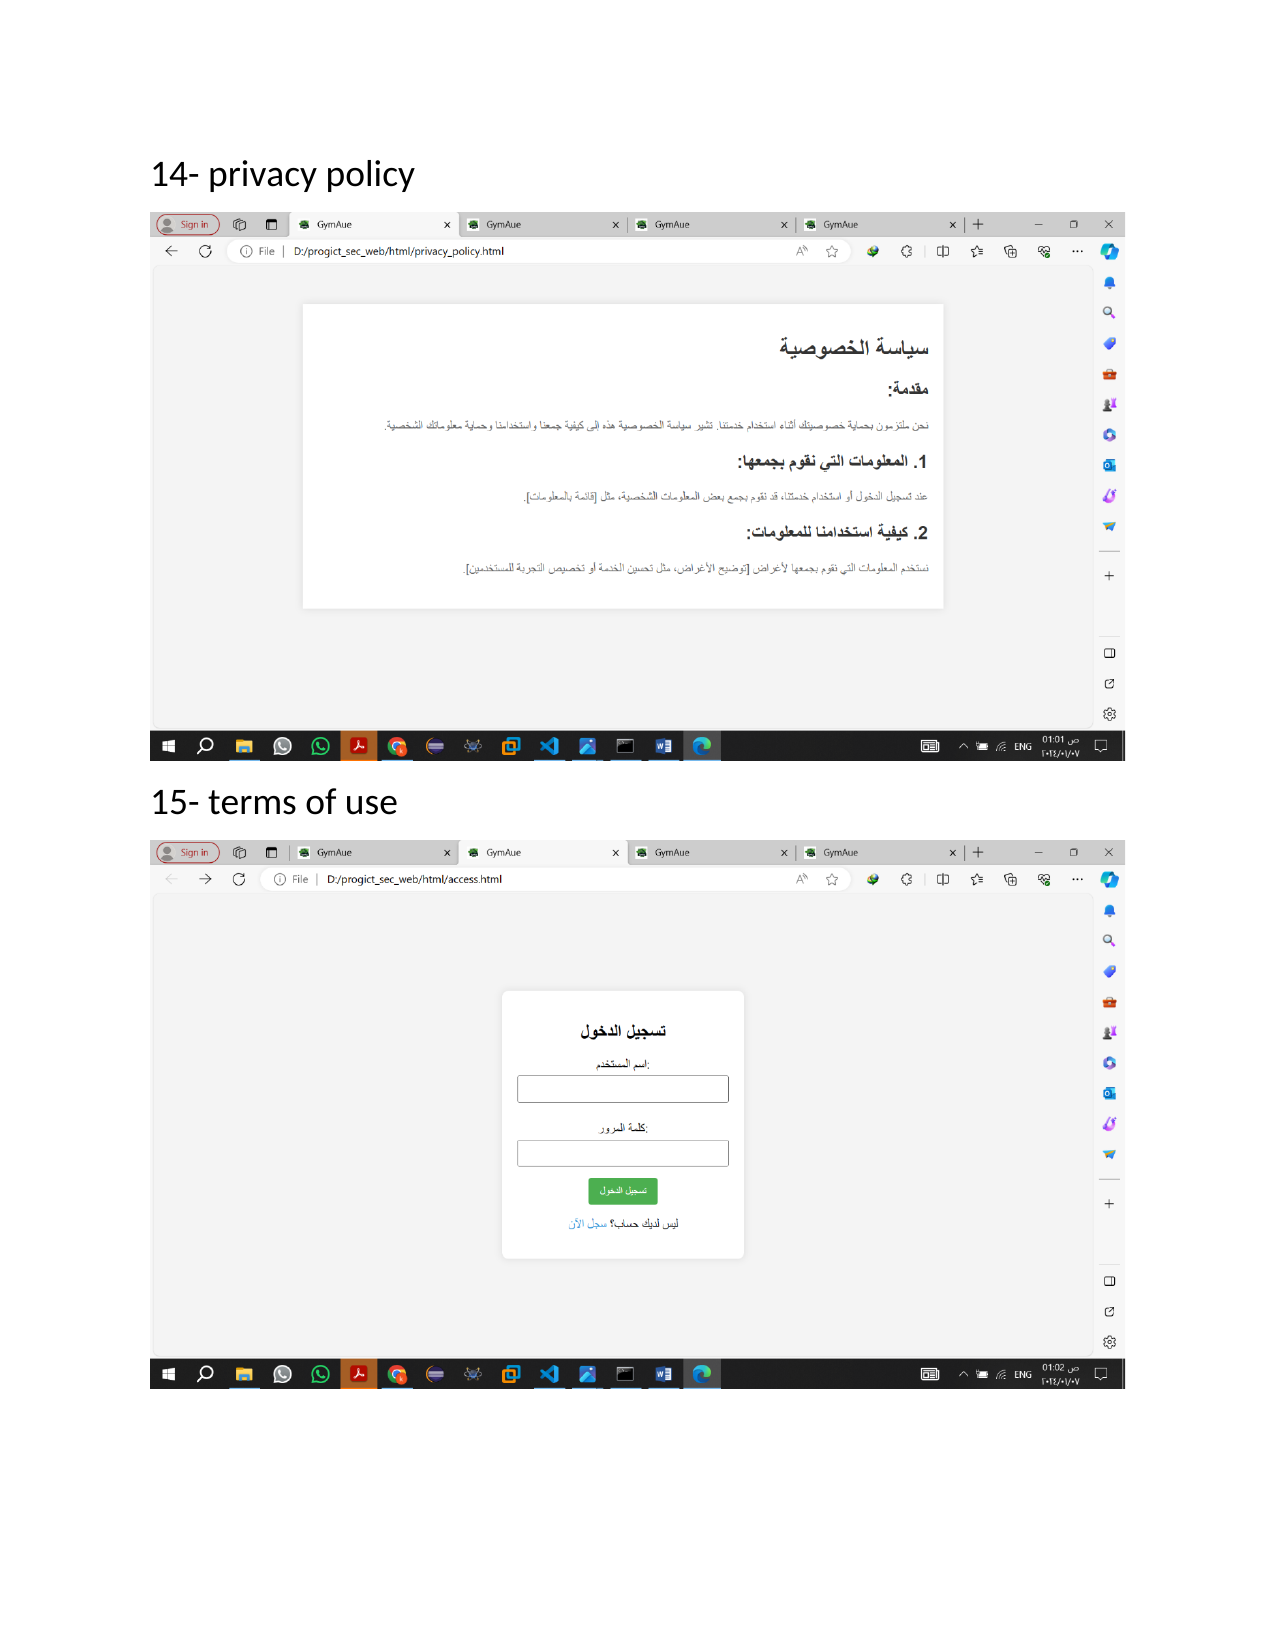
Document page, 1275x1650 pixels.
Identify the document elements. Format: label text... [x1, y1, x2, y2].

text 15- terms of use [150, 778, 1125, 823]
picture [150, 212, 1125, 761]
text 14- privacy policy [150, 150, 1125, 196]
picture [150, 840, 1125, 1389]
